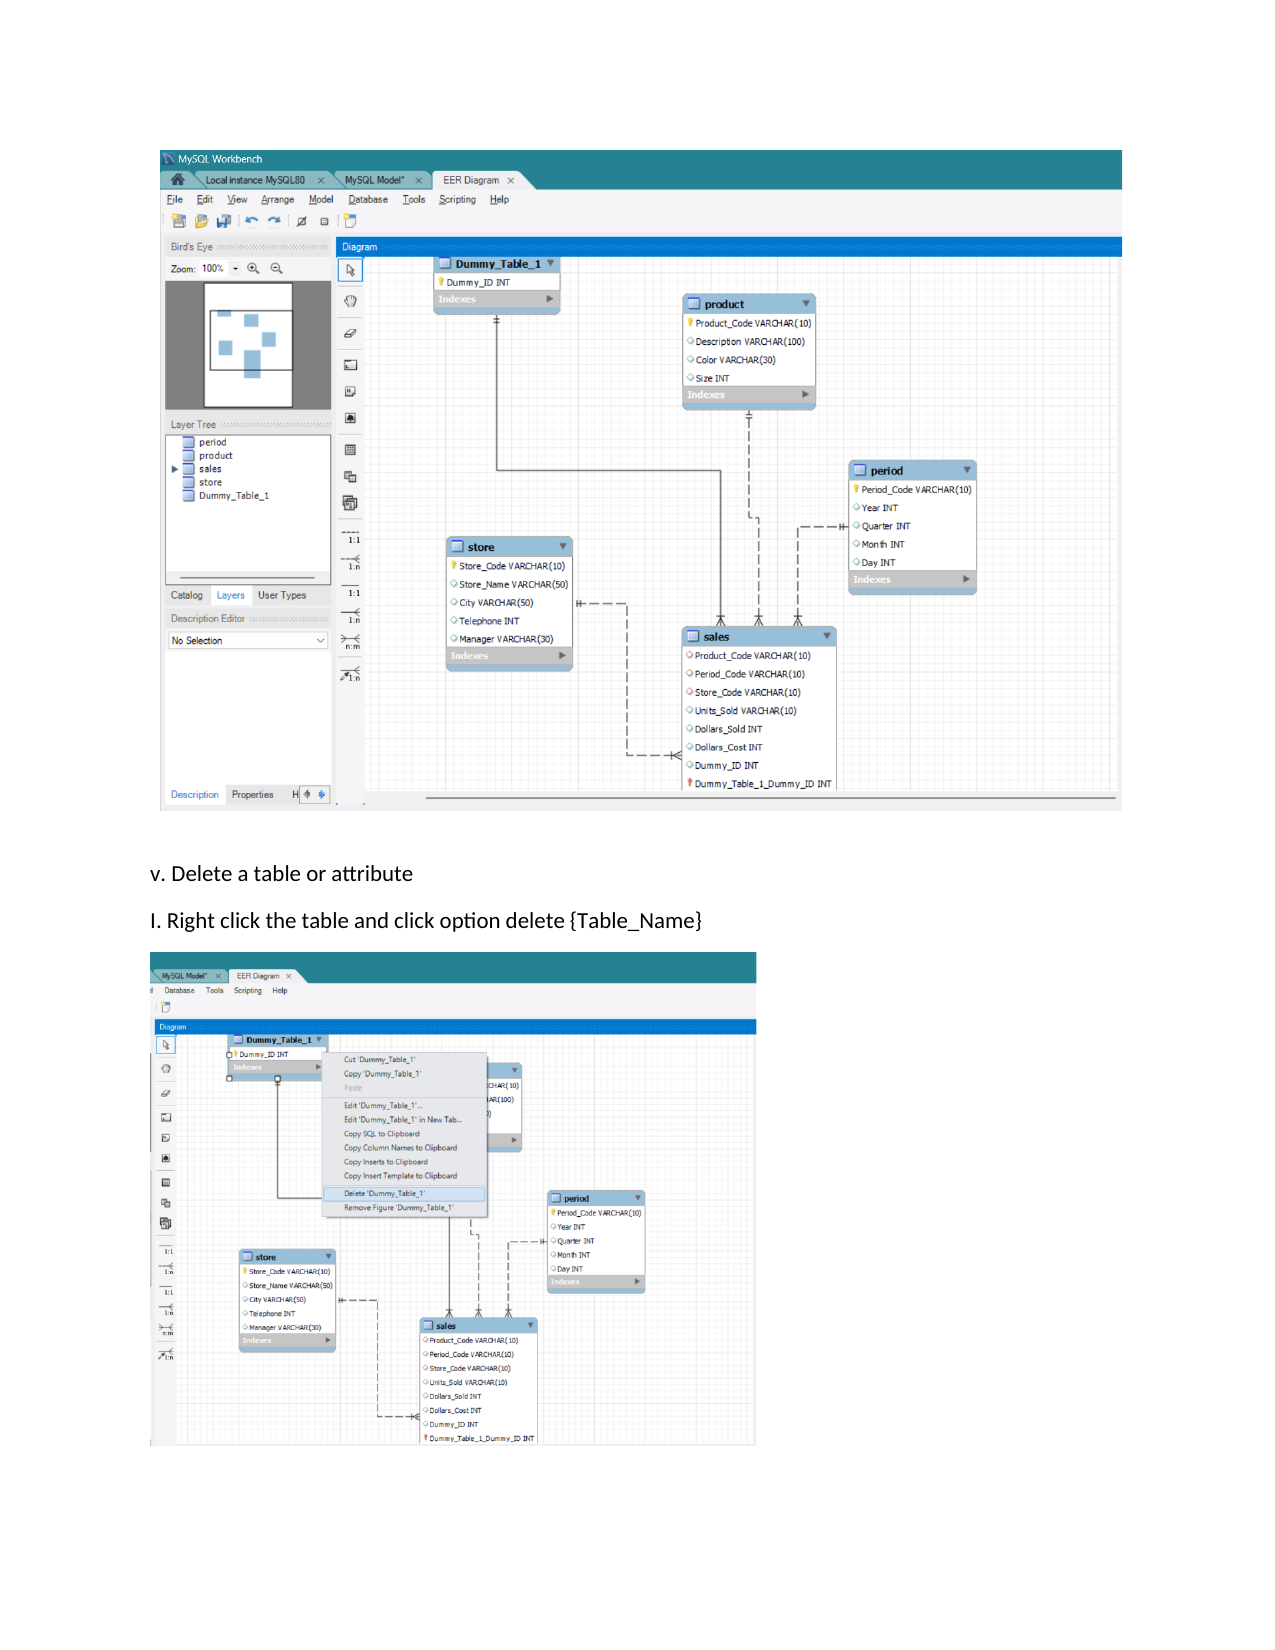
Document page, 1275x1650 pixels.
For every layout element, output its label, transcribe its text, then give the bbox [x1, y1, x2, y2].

text I. Right click the table and click option delete {Table_Name} [150, 906, 1125, 934]
text v. Delete a table or attribute [150, 859, 1125, 887]
picture [160, 150, 1123, 811]
picture [150, 952, 757, 1446]
